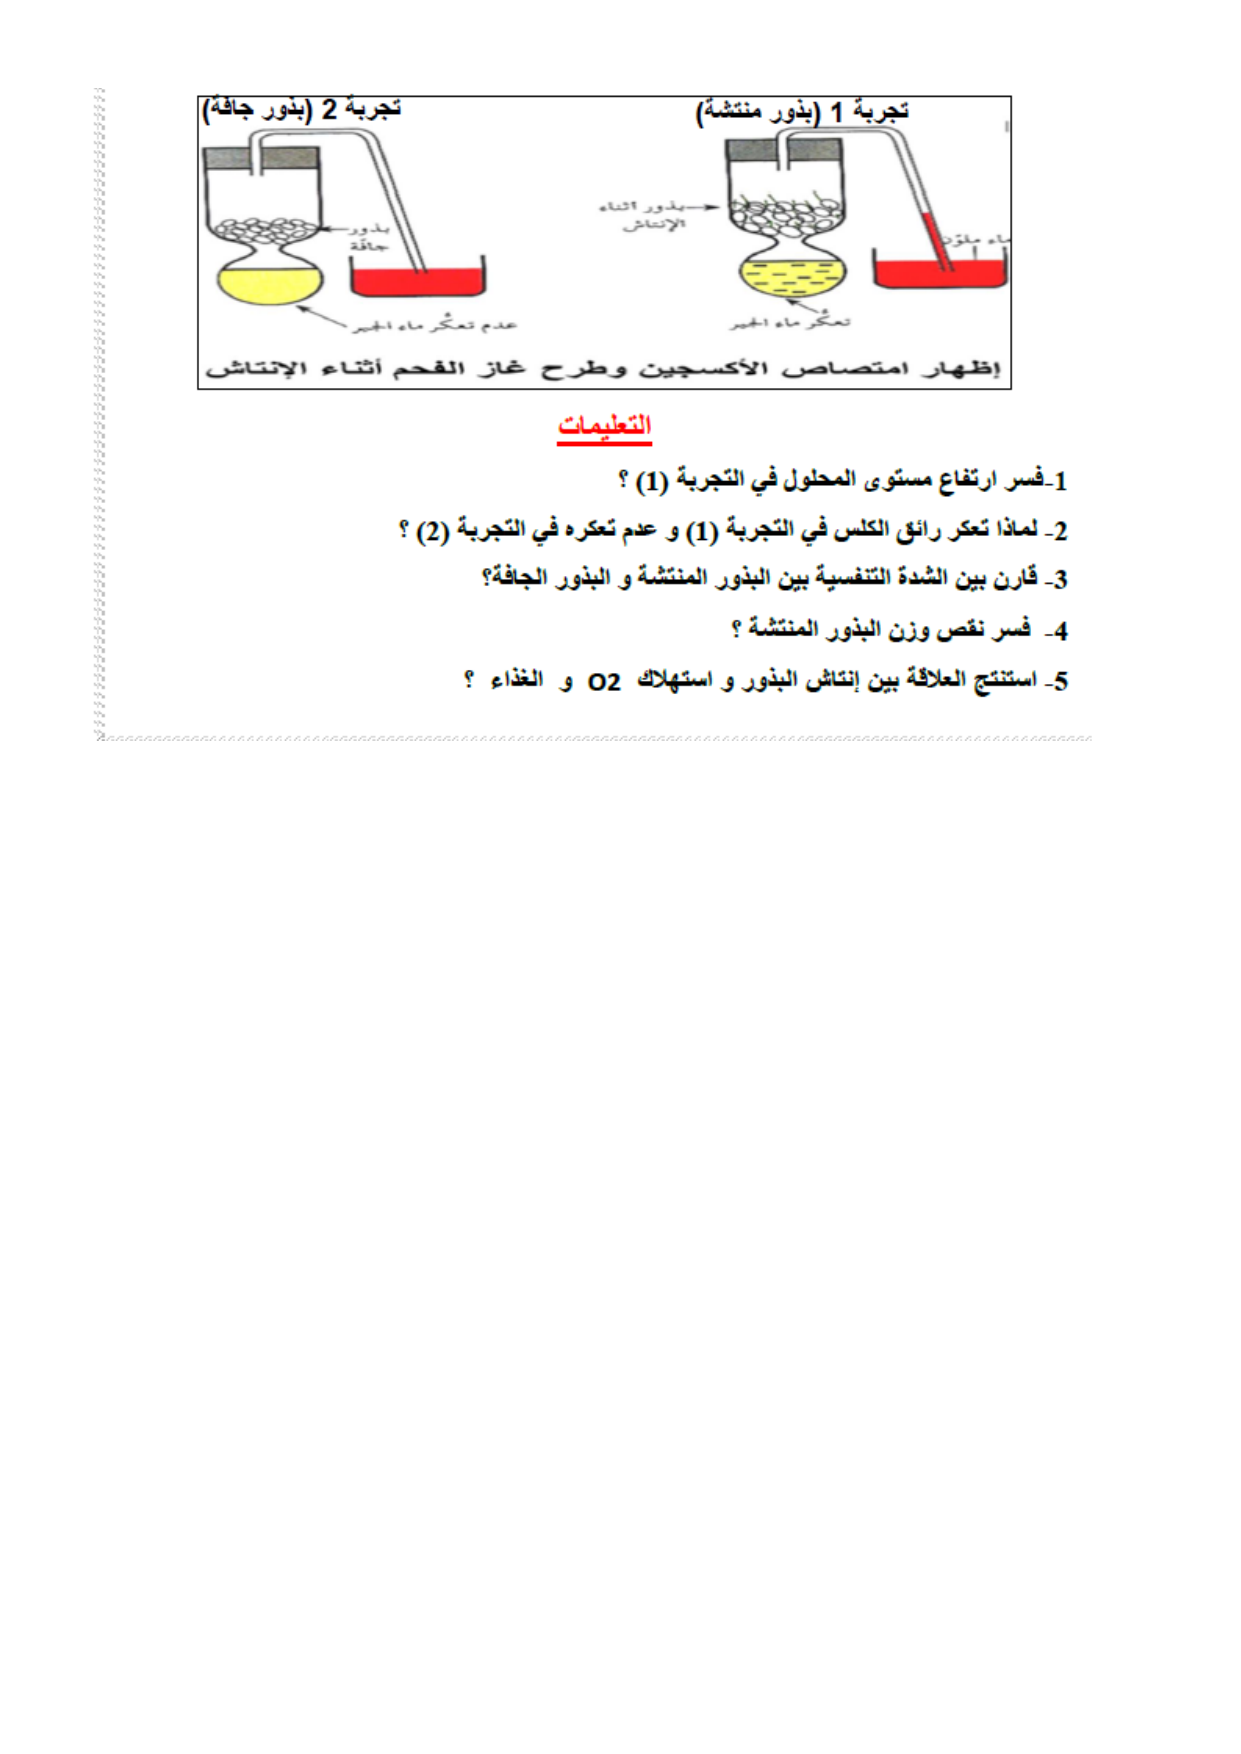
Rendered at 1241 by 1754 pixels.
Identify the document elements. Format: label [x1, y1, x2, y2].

picture [88, 88, 1092, 741]
